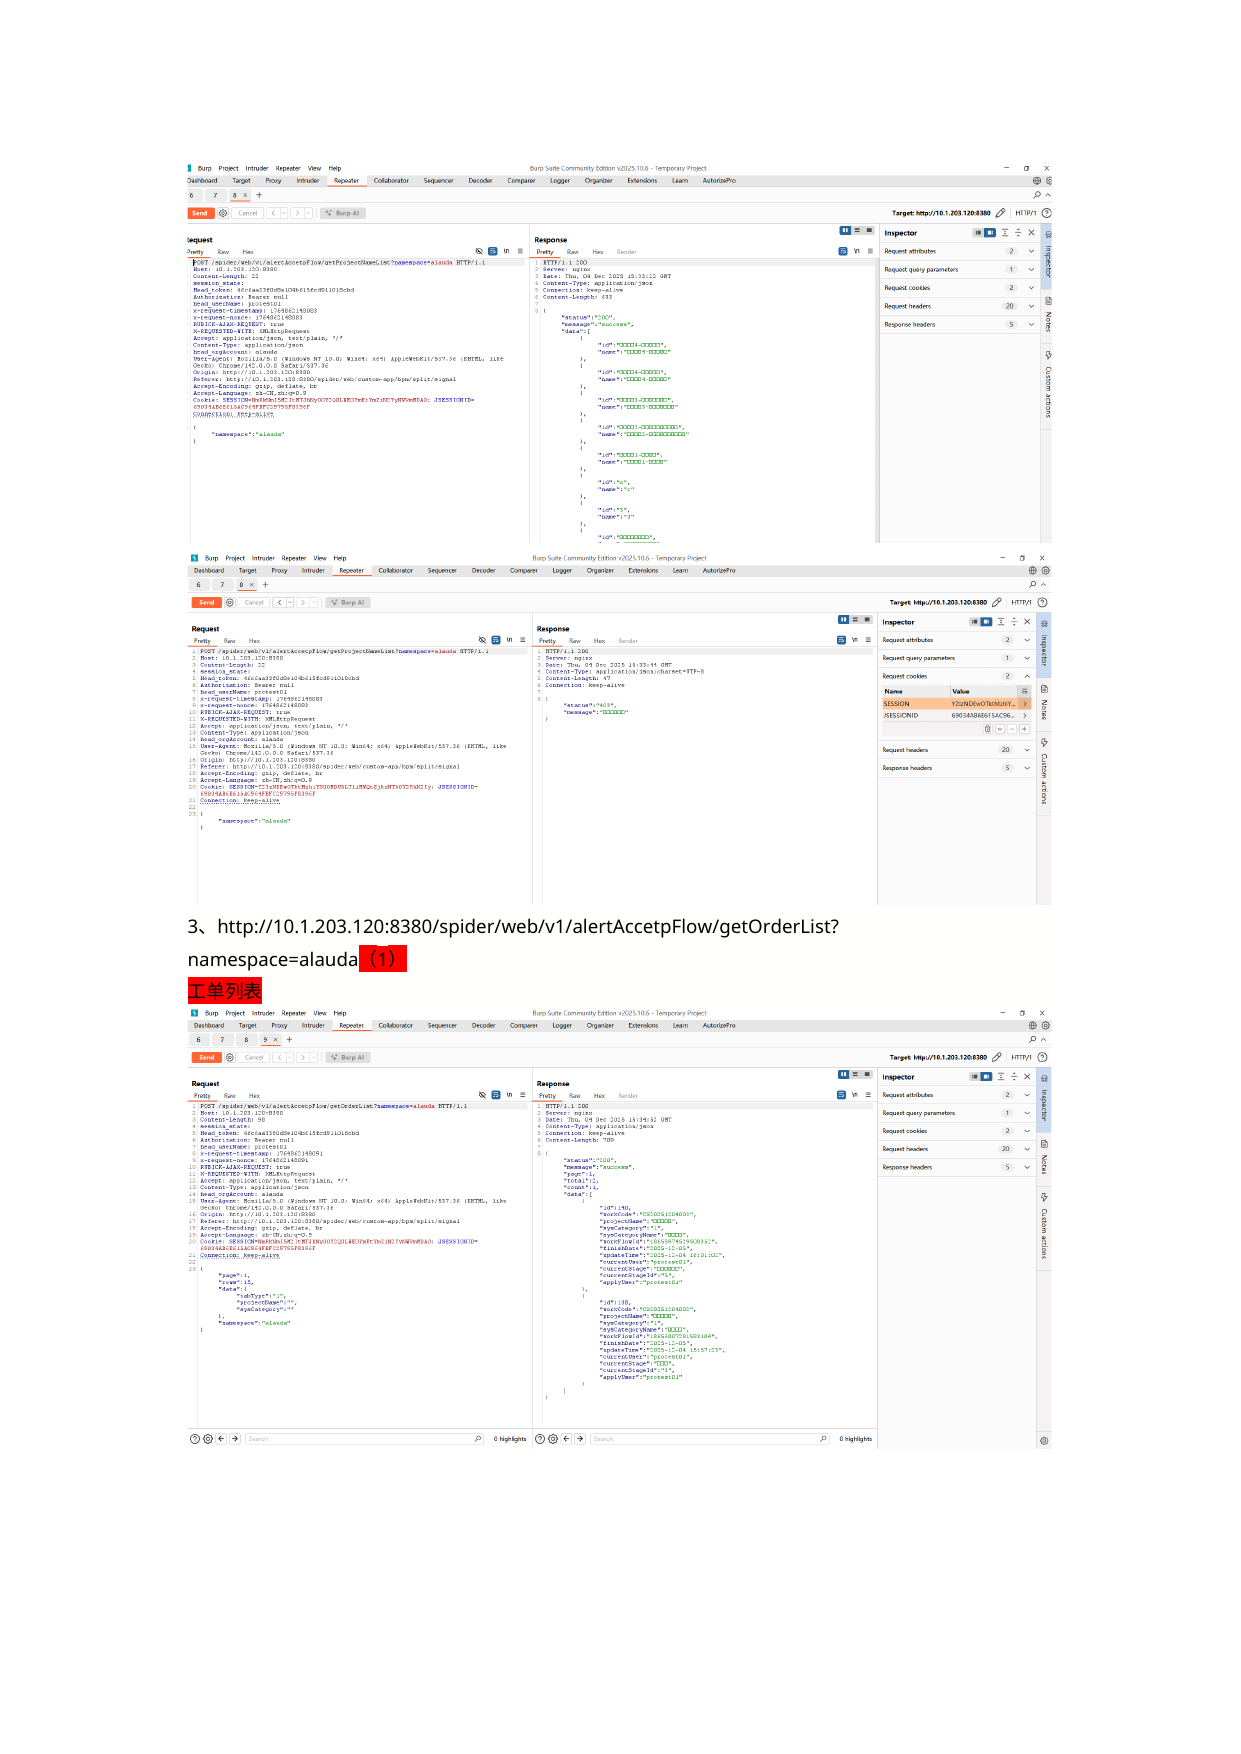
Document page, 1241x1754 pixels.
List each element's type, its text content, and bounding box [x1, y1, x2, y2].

text 3、http://10.1.203.120:8380/spider/web/v1/alertAccetpFlow/getOrderList?namespace=alauda（1） [187, 909, 1053, 974]
text 工单列表 [187, 974, 1053, 1007]
picture [187, 162, 1052, 543]
picture [187, 1007, 1052, 1449]
picture [187, 552, 1052, 905]
